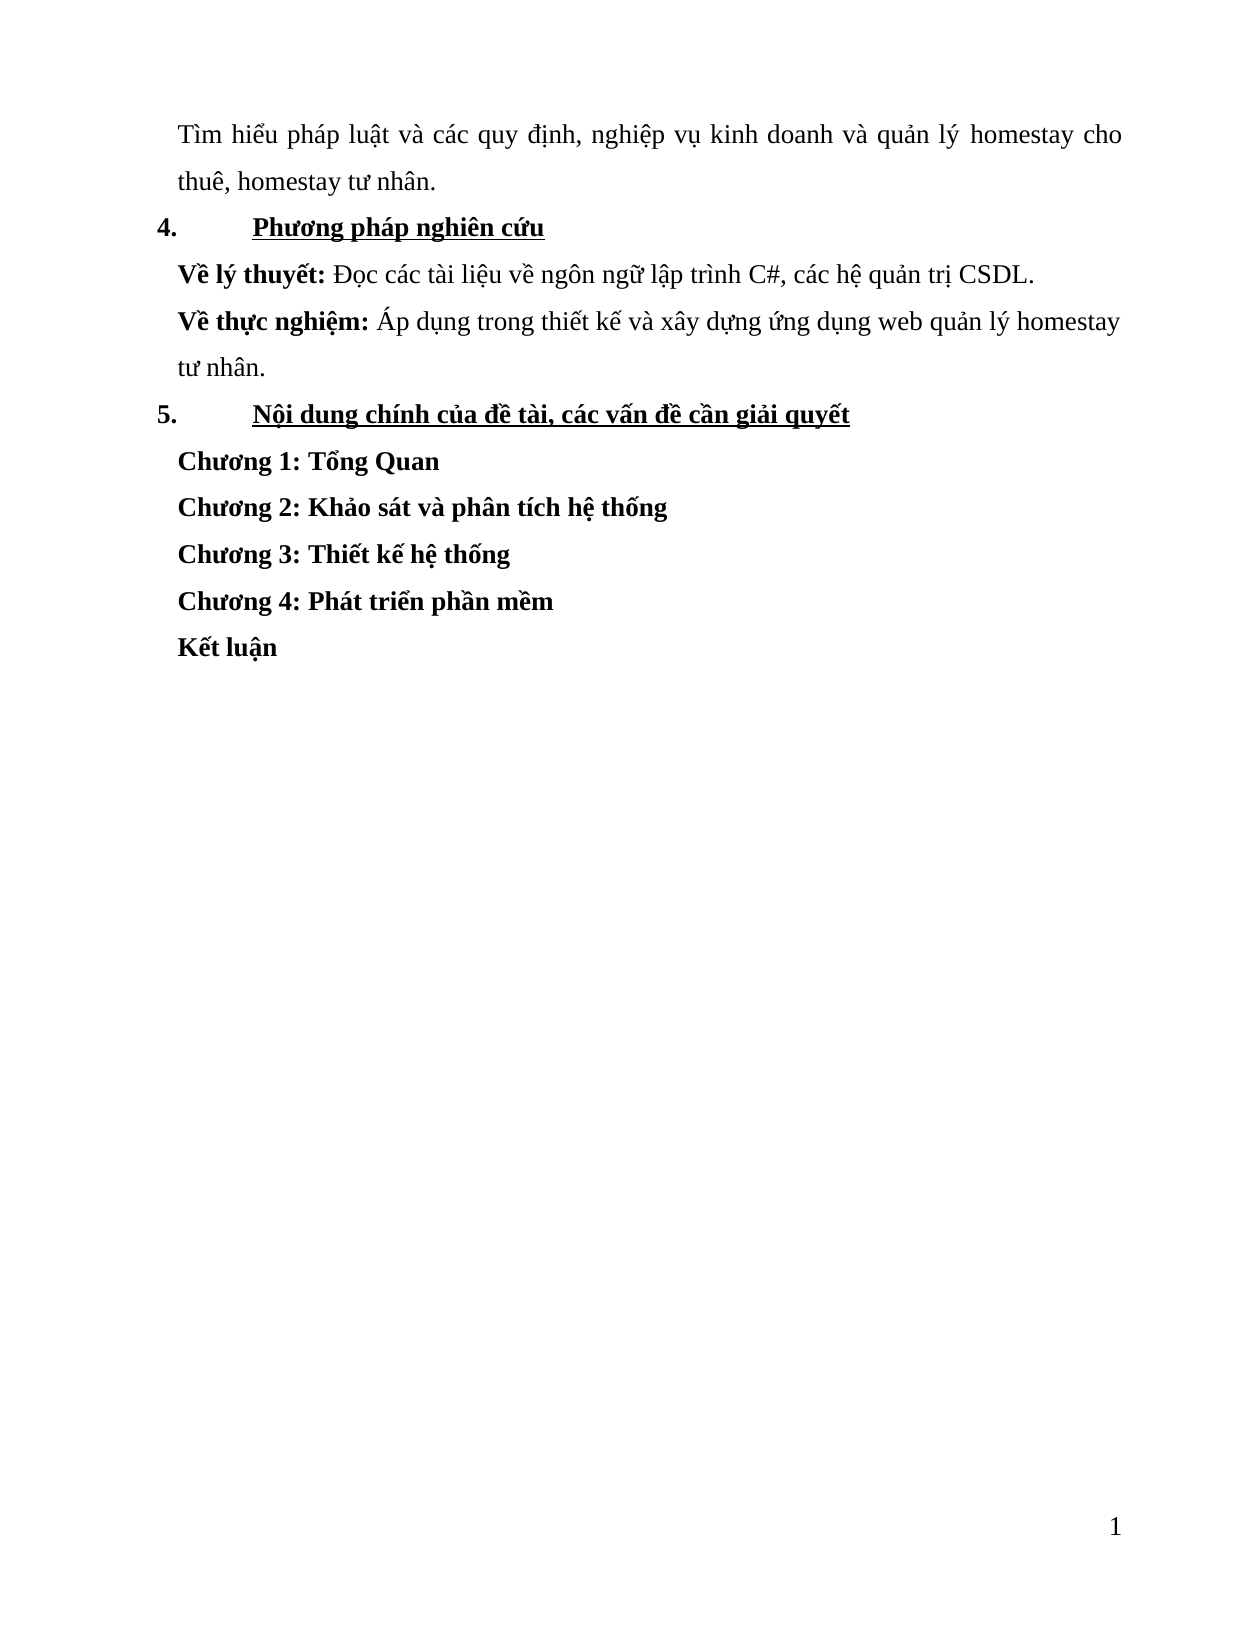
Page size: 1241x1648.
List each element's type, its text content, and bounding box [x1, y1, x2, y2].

text Về lý thuyết: Đọc các tài liệu về ngôn ngữ lập trình C#, các hệ quản trị CSDL. [177, 258, 1122, 289]
text Về thực nghiệm: Áp dụng trong thiết kế và xây dựng ứng dụng web quản lý homestay tư nhân. [177, 305, 1122, 383]
text Chương 4: Phát triển phần mềm [177, 585, 1122, 616]
text Chương 3: Thiết kế hệ thống [177, 538, 1122, 569]
text Chương 2: Khảo sát và phân tích hệ thống [177, 491, 1122, 523]
text Tìm hiểu pháp luật và các quy định, nghiệp vụ kinh doanh và quản lý homestay cho thuê, homestay tư nhân. [177, 118, 1122, 196]
list Nội dung chính của đề tài, các vấn đề cần giải quyết [177, 398, 1122, 429]
list Phương pháp nghiên cứu [177, 211, 1122, 243]
text Kết luận [177, 631, 1122, 663]
text Chương 1: Tổng Quan [177, 445, 1122, 476]
